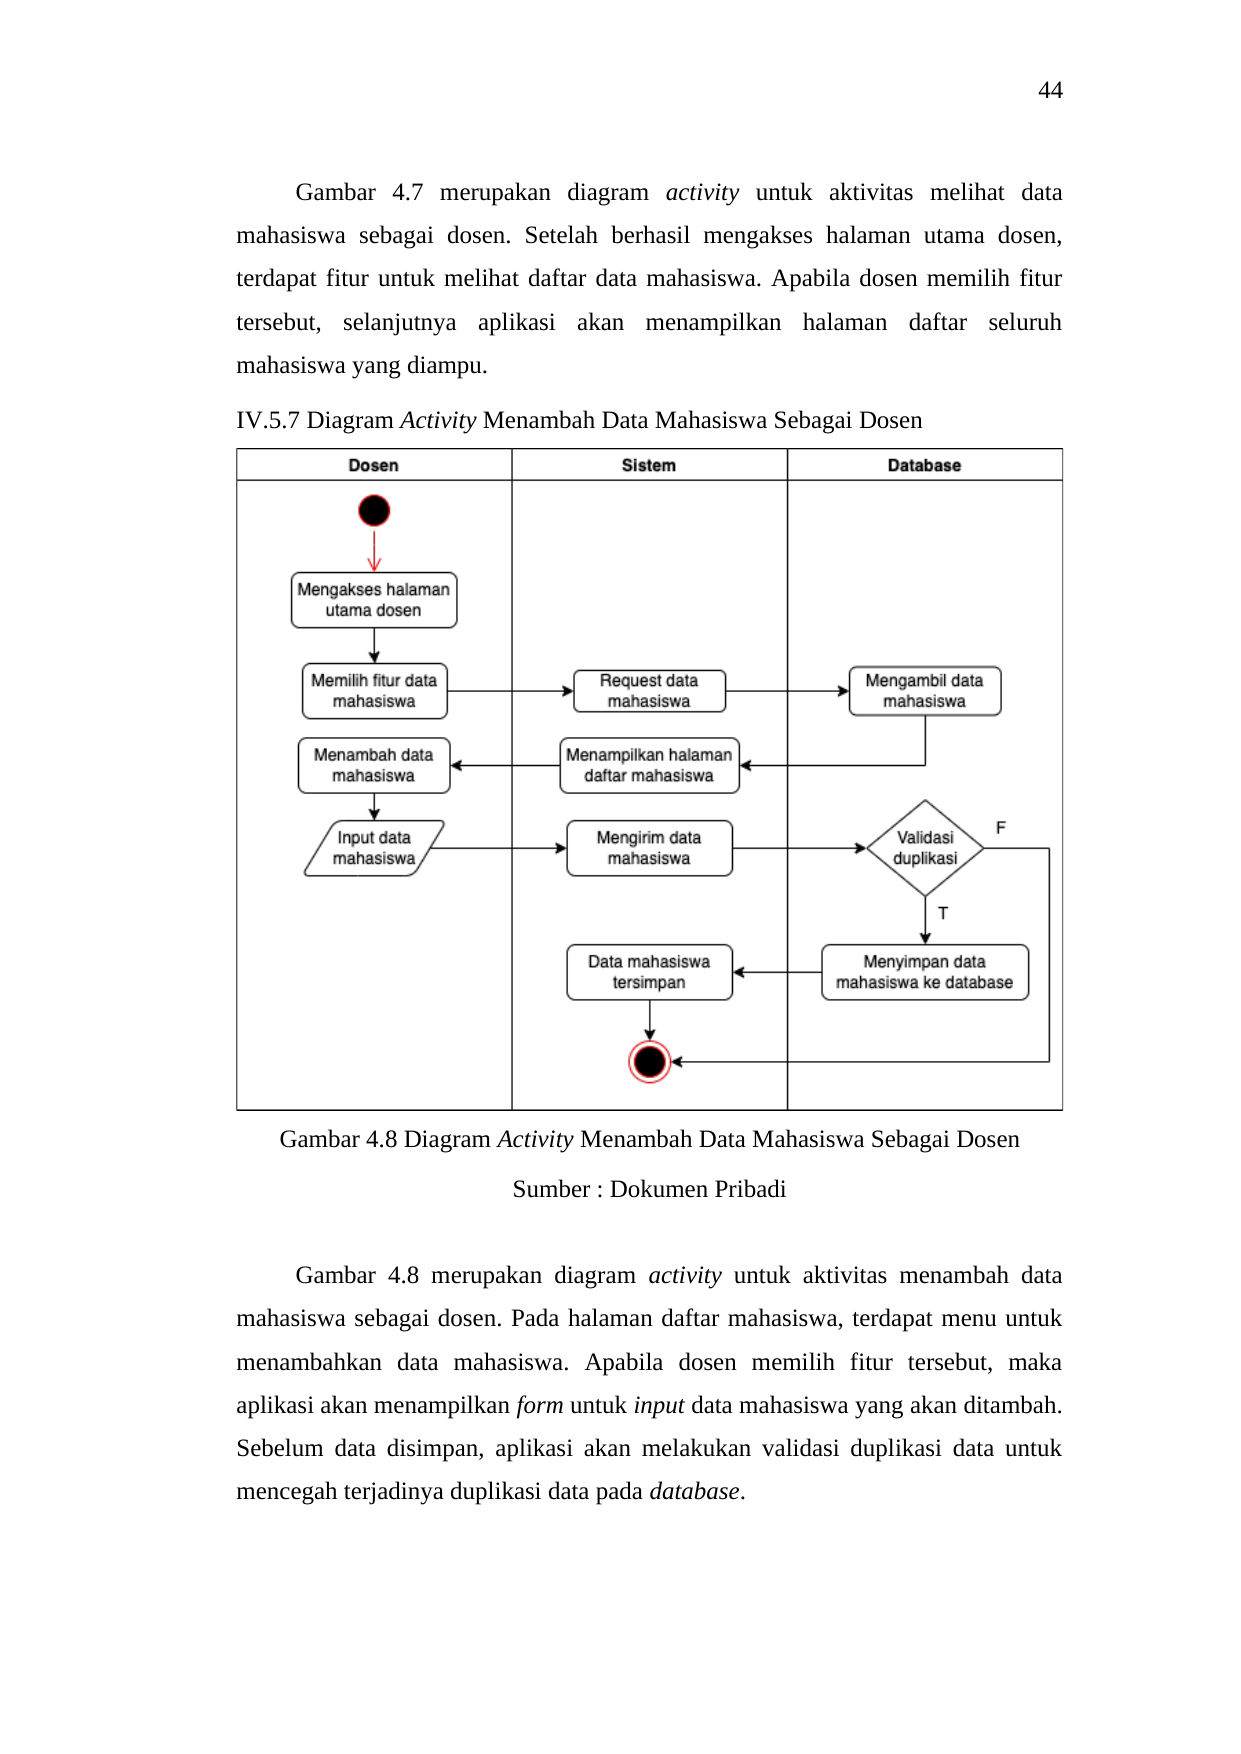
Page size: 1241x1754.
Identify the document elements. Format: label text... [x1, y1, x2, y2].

picture [236, 448, 1064, 1111]
subtitle Diagram Activity Menambah Data Mahasiswa Sebagai Dosen [236, 405, 1063, 434]
text Sumber : Dokumen Pribadi [236, 1174, 1063, 1203]
text Gambar 4.8 Diagram Activity Menambah Data Mahasiswa Sebagai Dosen [236, 1124, 1063, 1153]
text Gambar 4.8 merupakan diagram activity untuk aktivitas menambah data mahasiswa sebagai dosen. Pada halaman daftar mahasiswa, terdapat menu untuk menambahkan data mahasiswa. Apabila dosen memilih fitur tersebut, maka aplikasi akan menampilkan form untuk input data mahasiswa yang akan ditambah. Sebelum data disimpan, aplikasi akan melakukan validasi duplikasi data untuk mencegah terjadinya duplikasi data pada database. [236, 1260, 1063, 1505]
text Gambar 4.7 merupakan diagram activity untuk aktivitas melihat data mahasiswa sebagai dosen. Setelah berhasil mengakses halaman utama dosen, terdapat fitur untuk melihat daftar data mahasiswa. Apabila dosen memilih fitur tersebut, selanjutnya aplikasi akan menampilkan halaman daftar seluruh mahasiswa yang diampu. [236, 177, 1063, 378]
